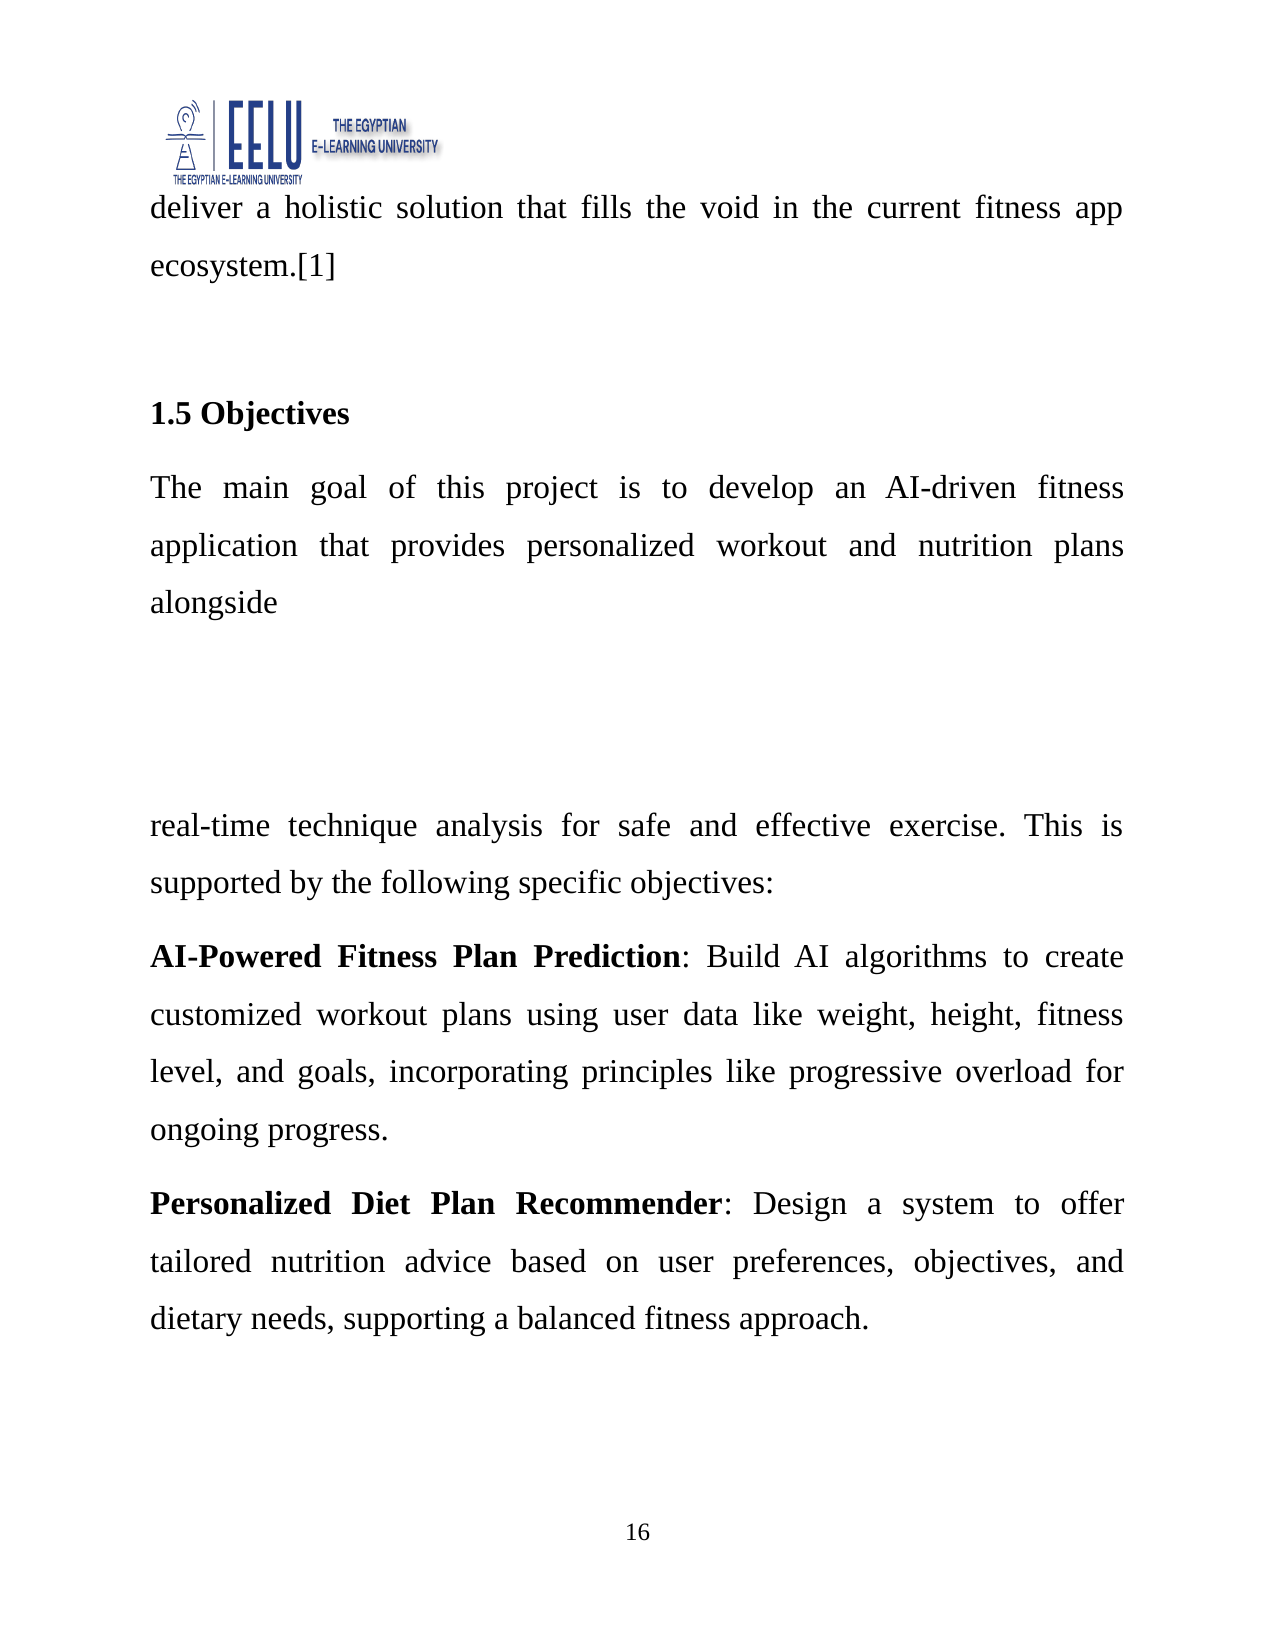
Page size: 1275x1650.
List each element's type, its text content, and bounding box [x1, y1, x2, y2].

text real-time technique analysis for safe and effective exercise. This is supported by the following specific objectives: [150, 805, 1125, 901]
text The main goal of this project is to develop an AI-driven fitness application that provides personalized workout and nutrition plans alongside [150, 467, 1125, 621]
picture [150, 75, 444, 188]
text 1.5 Objectives [150, 393, 1125, 432]
text Personalized Diet Plan Recommender: Design a system to offer tailored nutrition advice based on user preferences, objectives, and dietary needs, supporting a balanced fitness approach. [150, 1183, 1125, 1337]
text AI-Powered Fitness Plan Prediction: Build AI algorithms to create customized workout plans using user data like weight, height, fitness level, and goals, incorporating principles like progressive overload for ongoing progress. [150, 937, 1125, 1147]
